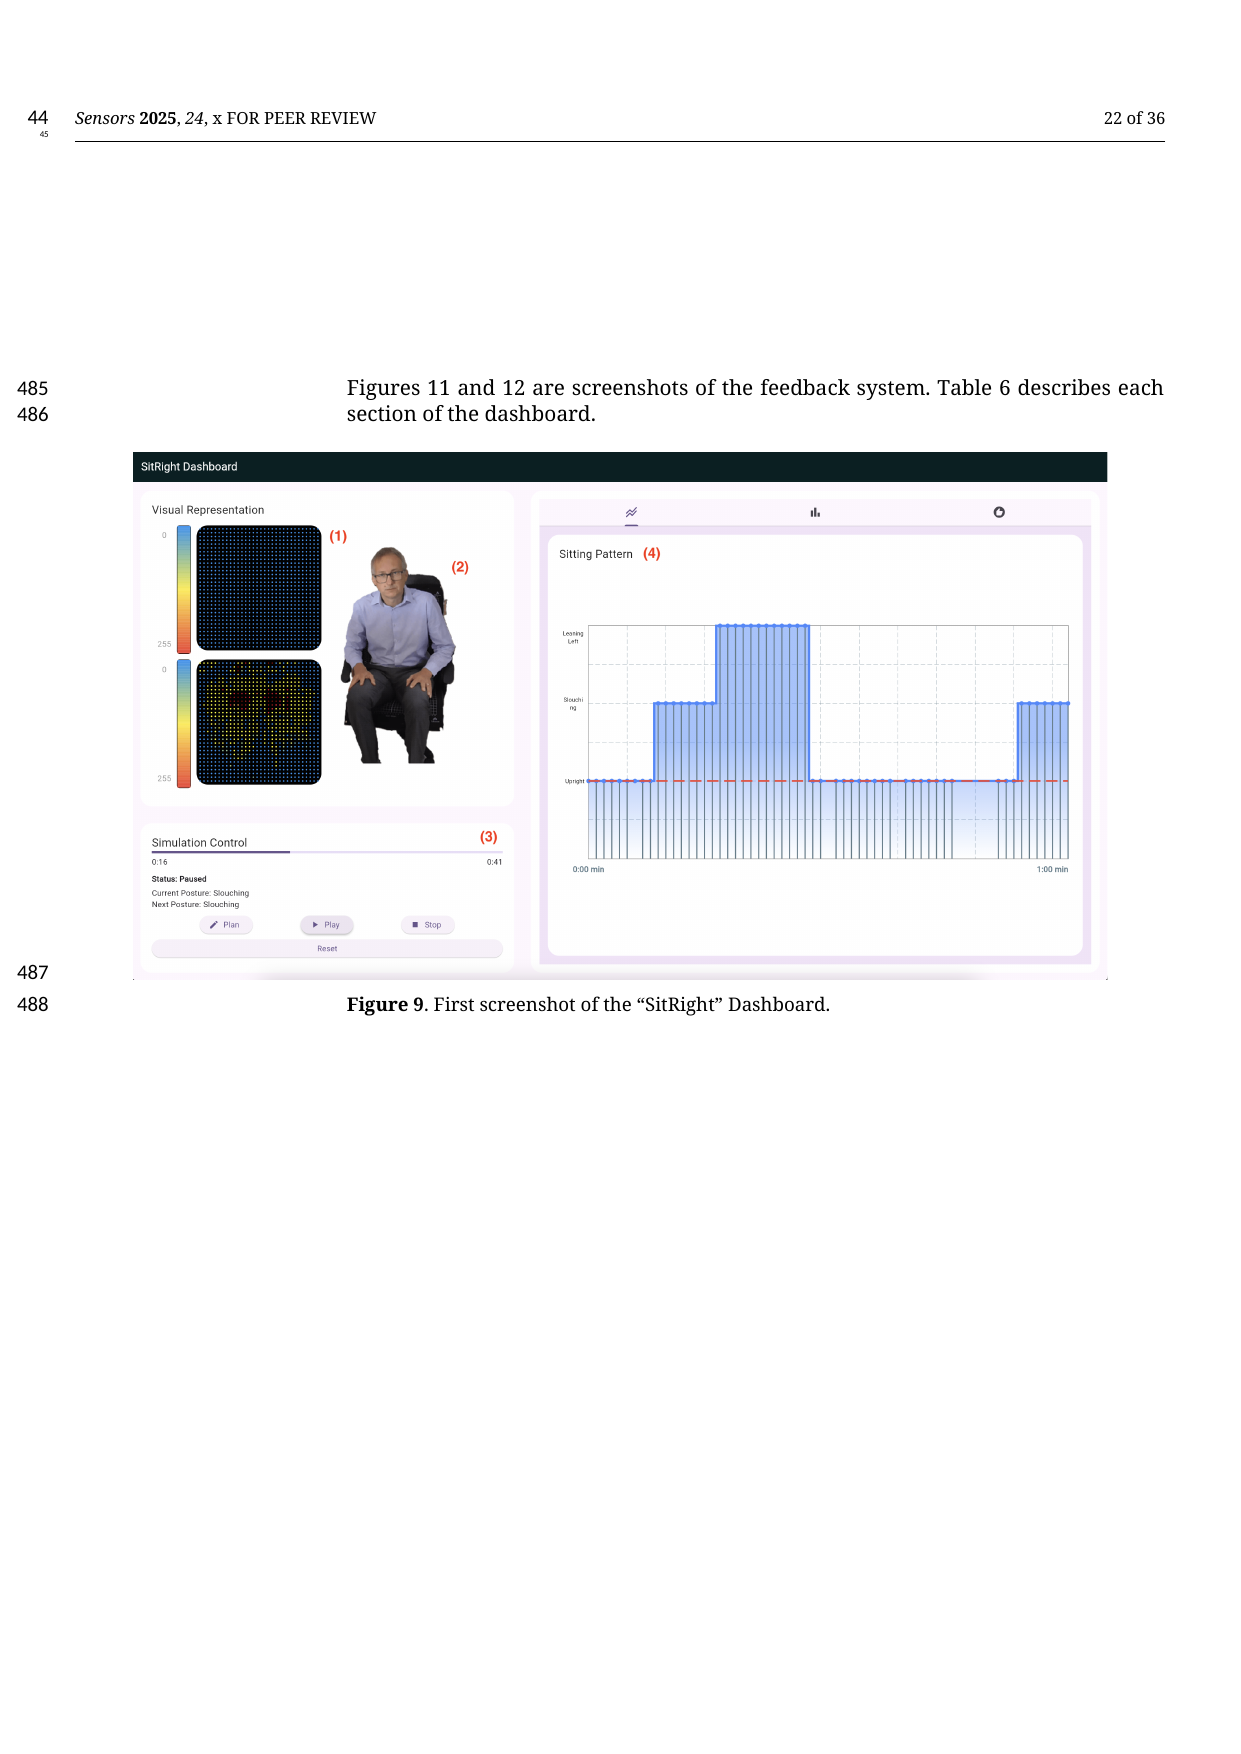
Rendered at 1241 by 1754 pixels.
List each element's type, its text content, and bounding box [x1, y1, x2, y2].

text Figure 9. First screenshot of the “SitRight” Dashboard. [347, 992, 1165, 1016]
picture [133, 452, 1108, 980]
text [347, 374, 1165, 428]
